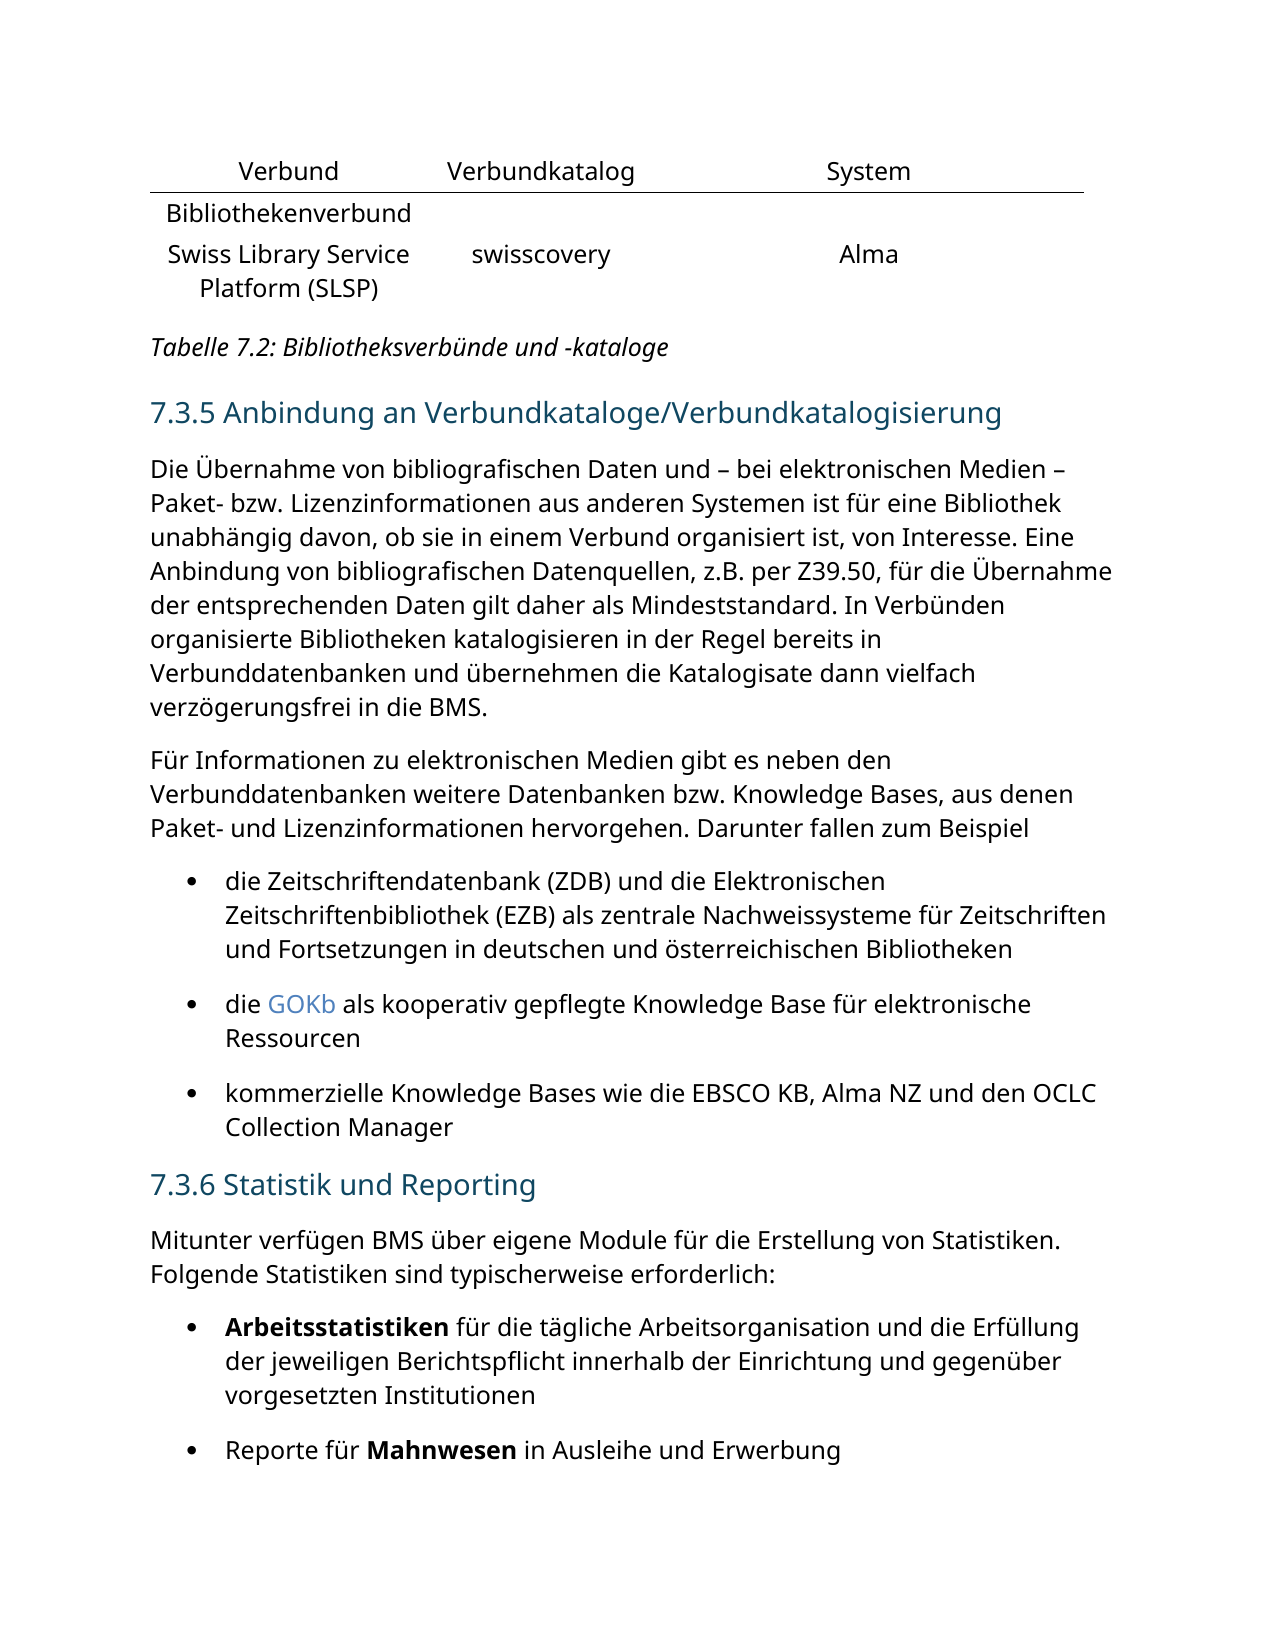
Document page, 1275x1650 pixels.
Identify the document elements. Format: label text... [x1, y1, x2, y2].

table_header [139, 150, 1114, 376]
list Arbeitsstatistiken für die tägliche Arbeitsorganisation und die Erfüllung der jeweiligen Berichtspflicht innerhalb der Einrichtung und gegenüber vorgesetzten Institutionen [187, 1310, 1125, 1412]
subtitle 7.3.6 Statistik und Reporting [150, 1164, 1125, 1204]
list Reporte für Mahnwesen in Ausleihe und Erwerbung [187, 1433, 1125, 1467]
subtitle 7.3.5 Anbindung an Verbundkataloge/Verbundkatalogisierung [150, 393, 1125, 432]
list die Zeitschriftendatenbank (ZDB) und die Elektronischen Zeitschriftenbibliothek (EZB) als zentrale Nachweissysteme für Zeitschriften und Fortsetzungen in deutschen und österreichischen Bibliotheken [187, 863, 1125, 966]
list die GOKb als kooperativ gepflegte Knowledge Base für elektronische Ressourcen [187, 986, 1125, 1054]
text Die Übernahme von bibliografischen Daten und – bei elektronischen Medien – Paket- bzw. Lizenzinformationen aus anderen Systemen ist für eine Bibliothek unabhängig davon, ob sie in einem Verbund organisiert ist, von Interesse. Eine Anbindung von bibliografischen Datenquellen, z.B. per Z39.50, für die Übernahme der entsprechenden Daten gilt daher als Mindeststandard. In Verbünden organisierte Bibliotheken katalogisieren in der Regel bereits in Verbunddatenbanken und übernehmen die Katalogisate dann vielfach verzögerungsfrei in die BMS. [150, 451, 1125, 724]
text Mitunter verfügen BMS über eigene Module für die Erstellung von Statistiken. Folgende Statistiken sind typischerweise erforderlich: [150, 1223, 1125, 1291]
text Für Informationen zu elektronischen Medien gibt es neben den Verbunddatenbanken weitere Datenbanken bzw. Knowledge Bases, aus denen Paket- und Lizenzinformationen hervorgehen. Darunter fallen zum Beispiel [150, 742, 1125, 845]
list kommerzielle Knowledge Bases wie die EBSCO KB, Alma NZ und den OCLC Collection Manager [187, 1075, 1125, 1143]
